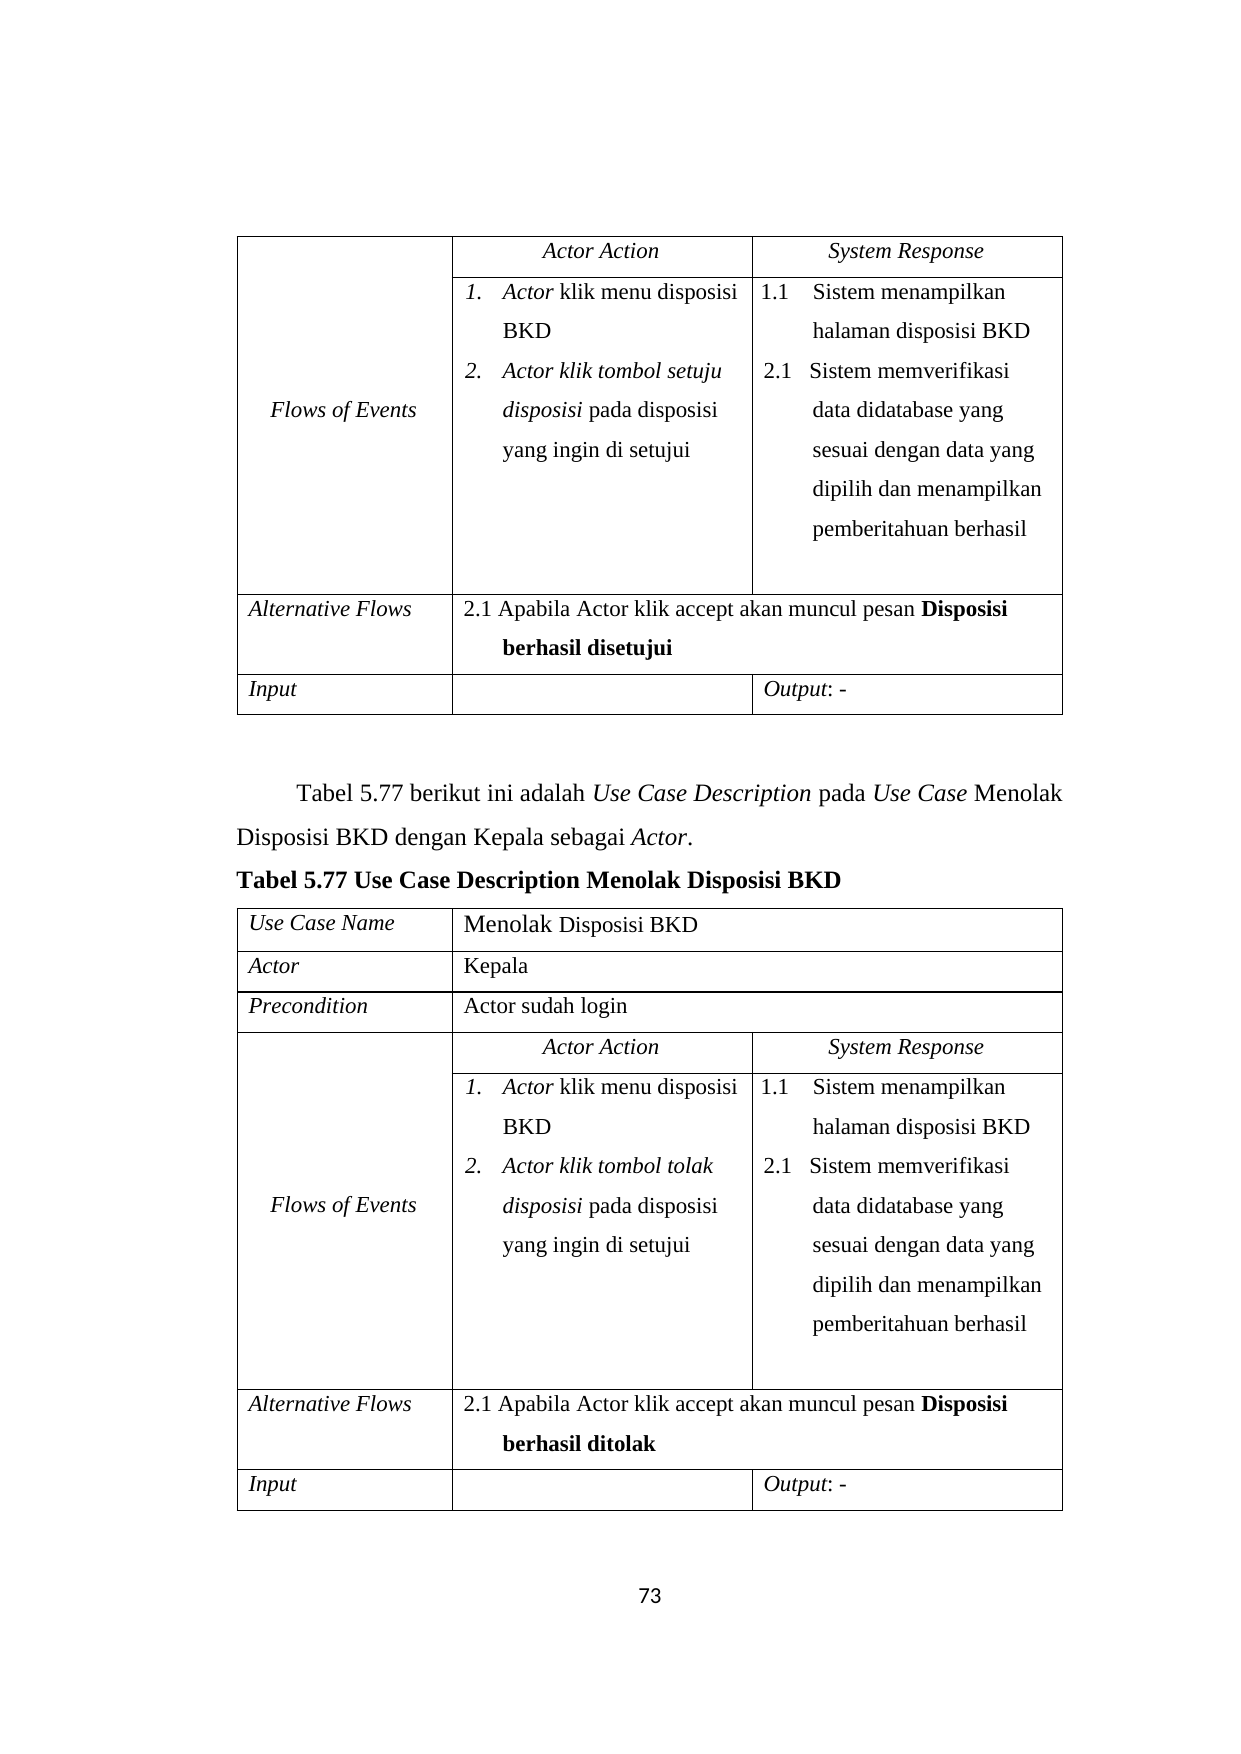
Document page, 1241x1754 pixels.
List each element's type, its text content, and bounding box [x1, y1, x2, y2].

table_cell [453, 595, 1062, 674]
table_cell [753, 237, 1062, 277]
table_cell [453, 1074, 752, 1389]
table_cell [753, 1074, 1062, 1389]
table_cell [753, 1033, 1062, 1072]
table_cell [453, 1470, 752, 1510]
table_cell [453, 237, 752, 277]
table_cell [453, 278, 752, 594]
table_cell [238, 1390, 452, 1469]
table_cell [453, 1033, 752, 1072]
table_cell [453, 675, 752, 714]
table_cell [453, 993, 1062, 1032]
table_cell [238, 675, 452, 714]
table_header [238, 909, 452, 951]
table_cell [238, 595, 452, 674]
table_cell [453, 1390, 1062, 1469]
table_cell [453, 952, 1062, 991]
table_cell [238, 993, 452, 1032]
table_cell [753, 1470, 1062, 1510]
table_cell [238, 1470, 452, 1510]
text Tabel 5.77 berikut ini adalah Use Case Description pada Use Case Menolak Disposisi BKD dengan Kepala sebagai Actor. [236, 778, 1063, 850]
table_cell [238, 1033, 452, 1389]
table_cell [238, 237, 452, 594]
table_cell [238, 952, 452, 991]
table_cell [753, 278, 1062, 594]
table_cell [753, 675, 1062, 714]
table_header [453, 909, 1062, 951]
text Tabel 5.77 Use Case Description Menolak Disposisi BKD [236, 865, 1063, 893]
